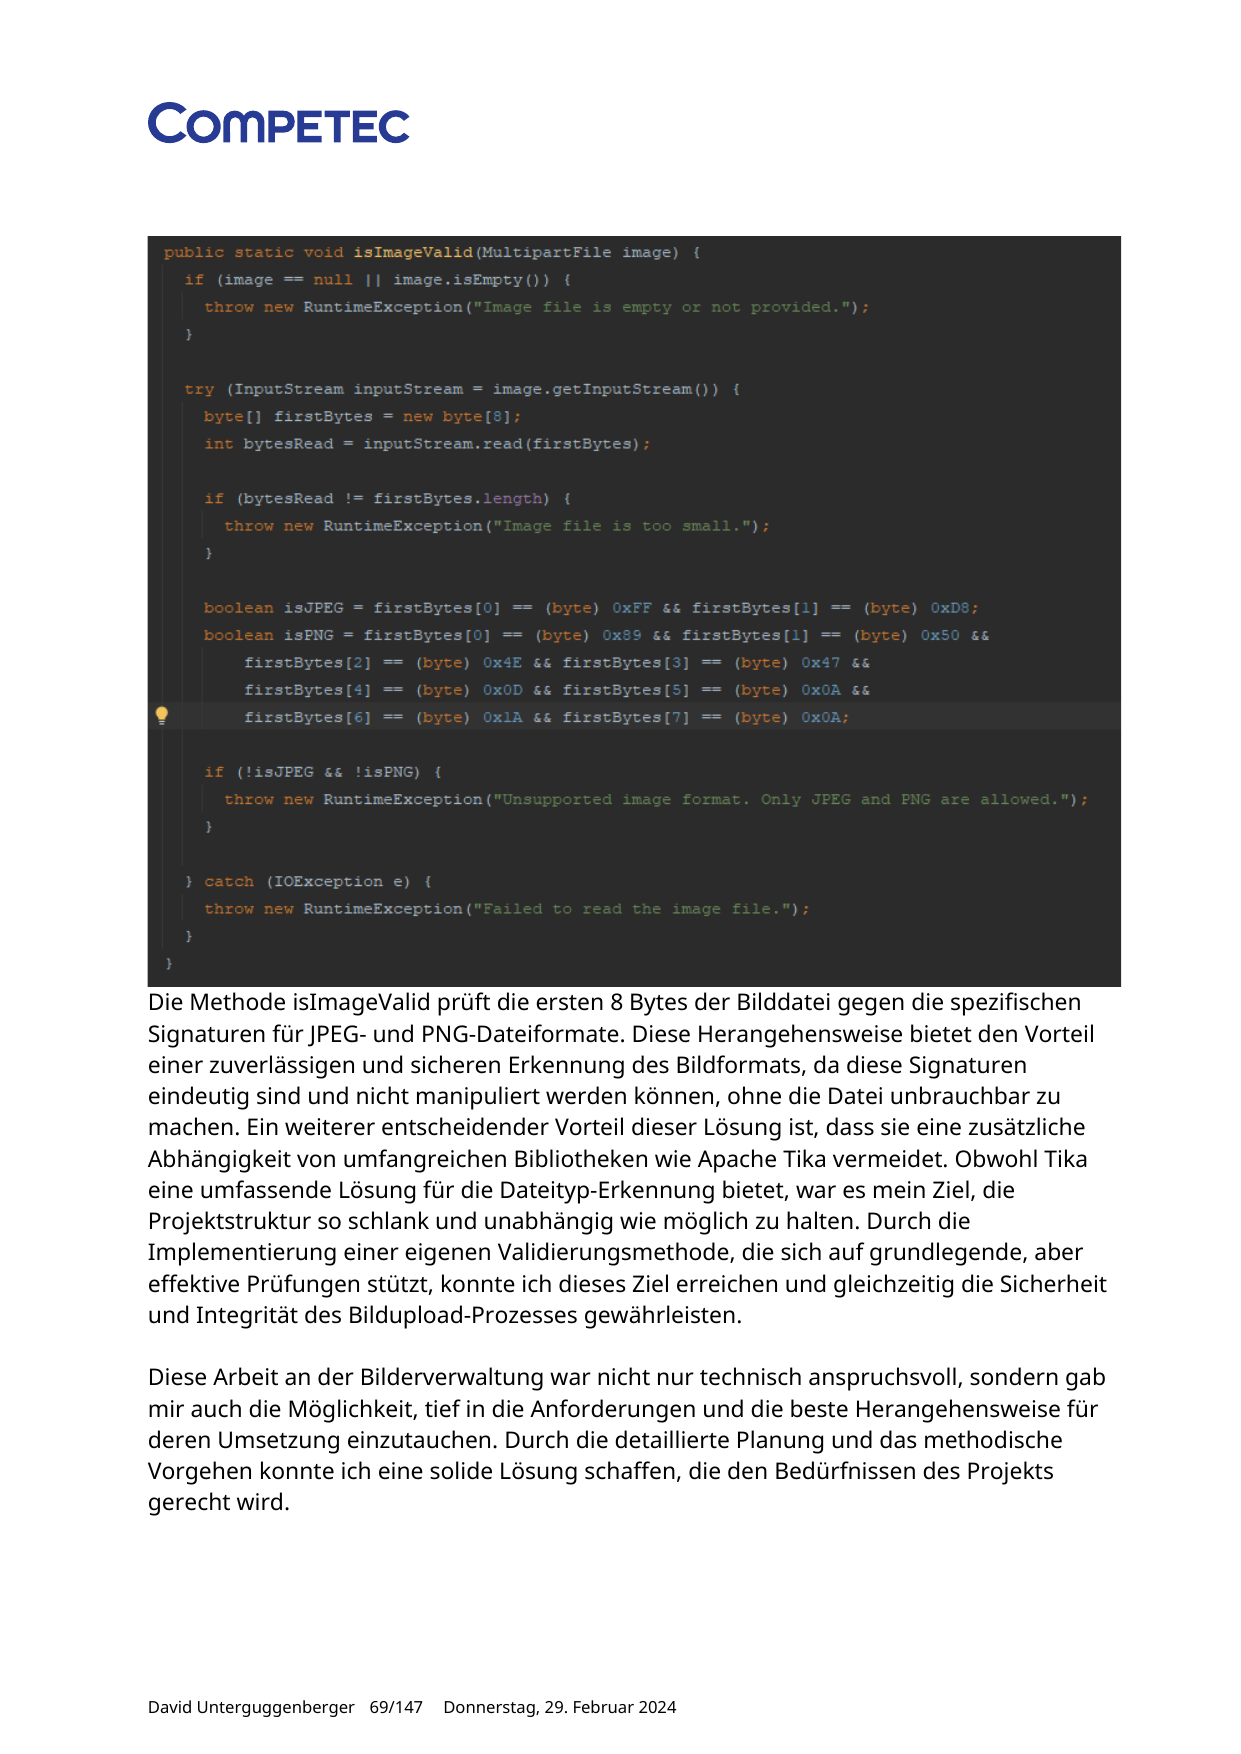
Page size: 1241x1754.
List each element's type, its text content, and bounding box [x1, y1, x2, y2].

text Die Methode isImageValid prüft die ersten 8 Bytes der Bilddatei gegen die spezifischen Signaturen für JPEG- und PNG-Dateiformate. Diese Herangehensweise bietet den Vorteil einer zuverlässigen und sicheren Erkennung des Bildformats, da diese Signaturen eindeutig sind und nicht manipuliert werden können, ohne die Datei unbrauchbar zu machen. Ein weiterer entscheidender Vorteil dieser Lösung ist, dass sie eine zusätzliche Abhängigkeit von umfangreichen Bibliotheken wie Apache Tika vermeidet. Obwohl Tika eine umfassende Lösung für die Dateityp-Erkennung bietet, war es mein Ziel, die Projektstruktur so schlank und unabhängig wie möglich zu halten. Durch die Implementierung einer eigenen Validierungsmethode, die sich auf grundlegende, aber effektive Prüfungen stützt, konnte ich dieses Ziel erreichen und gleichzeitig die Sicherheit und Integrität des Bildupload-Prozesses gewährleisten. [148, 987, 1122, 1330]
text Diese Arbeit an der Bilderverwaltung war nicht nur technisch anspruchsvoll, sondern gab mir auch die Möglichkeit, tief in die Anforderungen und die beste Herangehensweise für deren Umsetzung einzutauchen. Durch die detaillierte Planung und das methodische Vorgehen konnte ich eine solide Lösung schaffen, die den Bedürfnissen des Projekts gerecht wird. [148, 1361, 1122, 1517]
picture [147, 236, 1122, 987]
